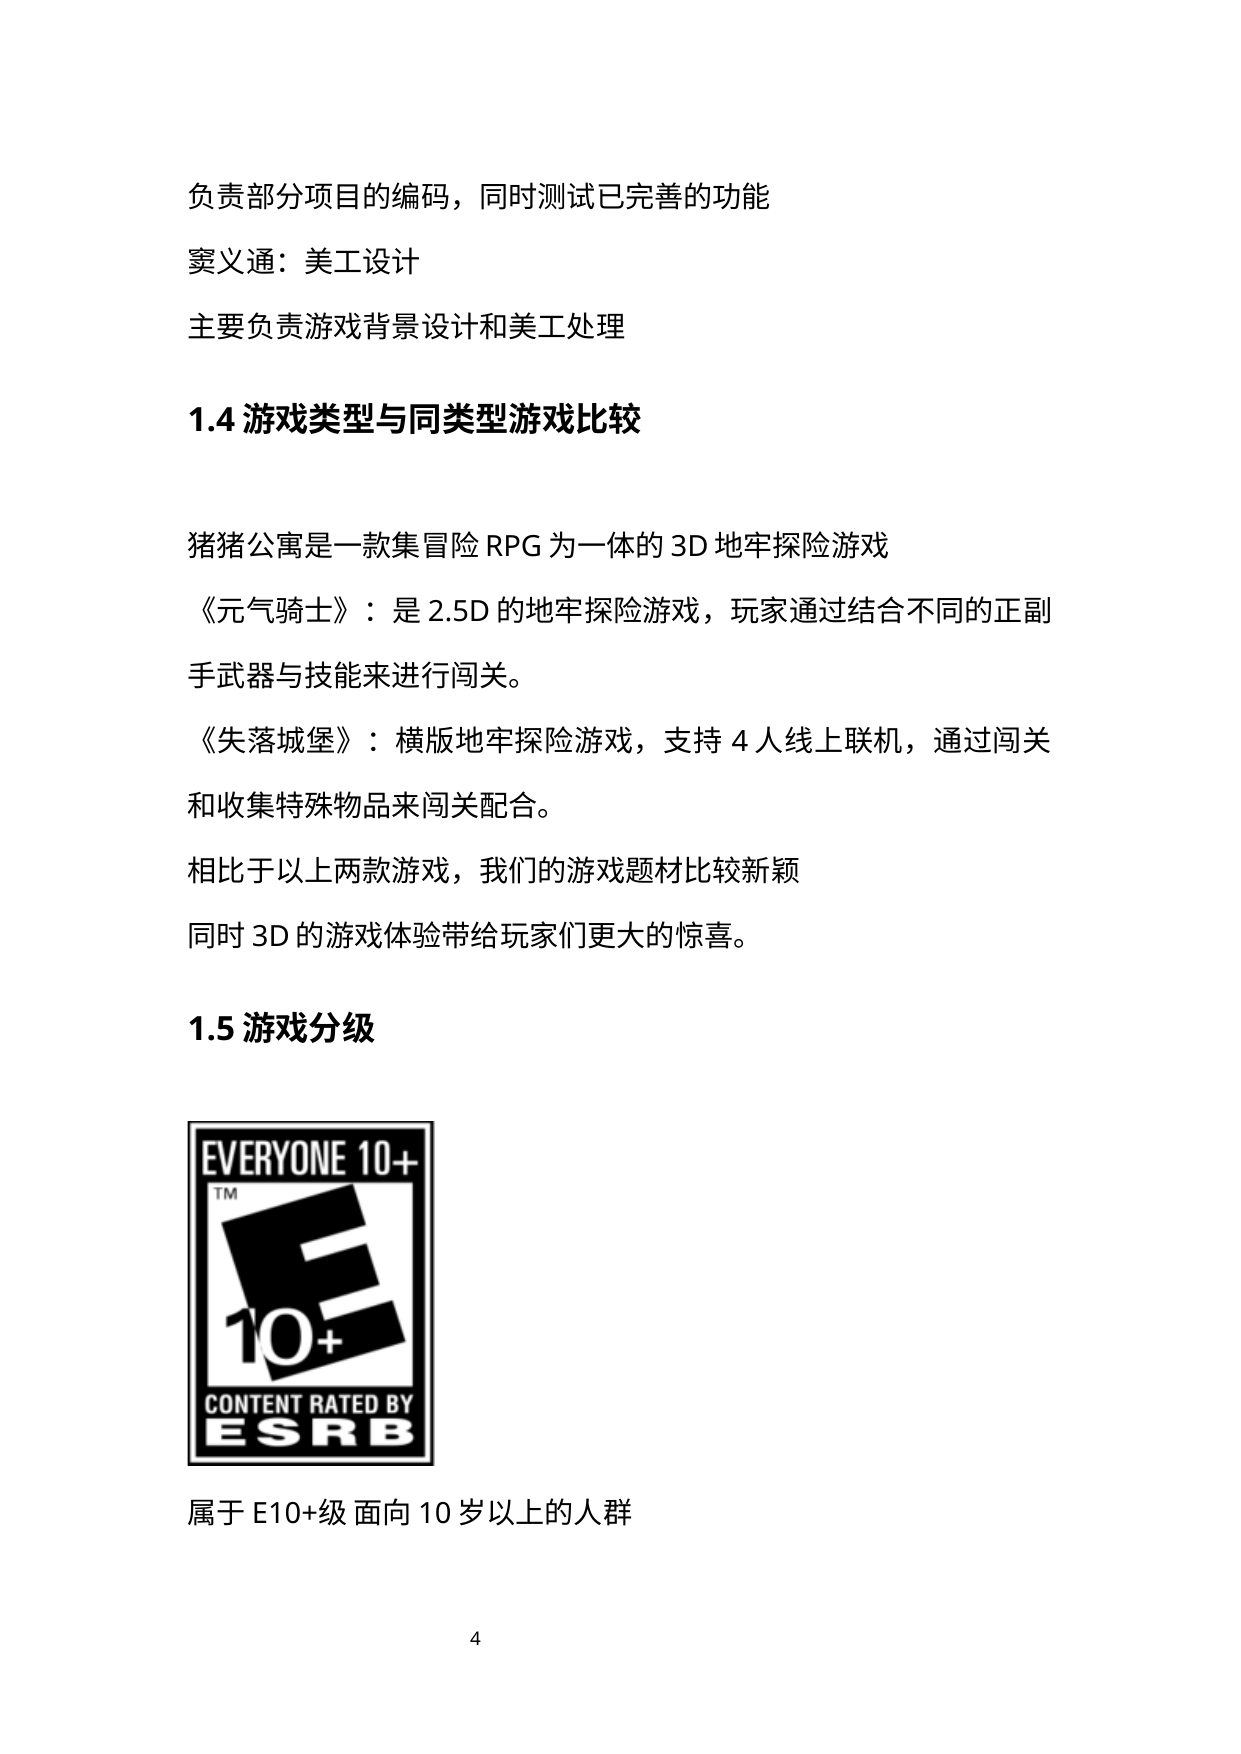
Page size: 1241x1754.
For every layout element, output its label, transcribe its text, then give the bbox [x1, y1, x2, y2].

subtitle 1.5游戏分级 [187, 993, 1053, 1058]
text 同时3D的游戏体验带给玩家们更大的惊喜。 [187, 901, 1053, 966]
subtitle 1.4游戏类型与同类型游戏比较 [187, 384, 1053, 449]
text 属于E10+级 面向10岁以上的人群 [187, 1478, 1053, 1543]
text 《失落城堡》：横版地牢探险游戏，支持4人线上联机，通过闯关和收集特殊物品来闯关配合。 [187, 706, 1053, 836]
text 相比于以上两款游戏，我们的游戏题材比较新颖 [187, 836, 1053, 901]
text 窦义通：美工设计 [187, 227, 1053, 292]
text 主要负责游戏背景设计和美工处理 [187, 292, 1053, 357]
picture [187, 1121, 435, 1466]
text 负责部分项目的编码，同时测试已完善的功能 [187, 162, 1053, 227]
text 《元气骑士》：是2.5D的地牢探险游戏，玩家通过结合不同的正副手武器与技能来进行闯关。 [187, 576, 1053, 706]
text 猪猪公寓是一款集冒险RPG为一体的3D地牢探险游戏 [187, 511, 1053, 576]
